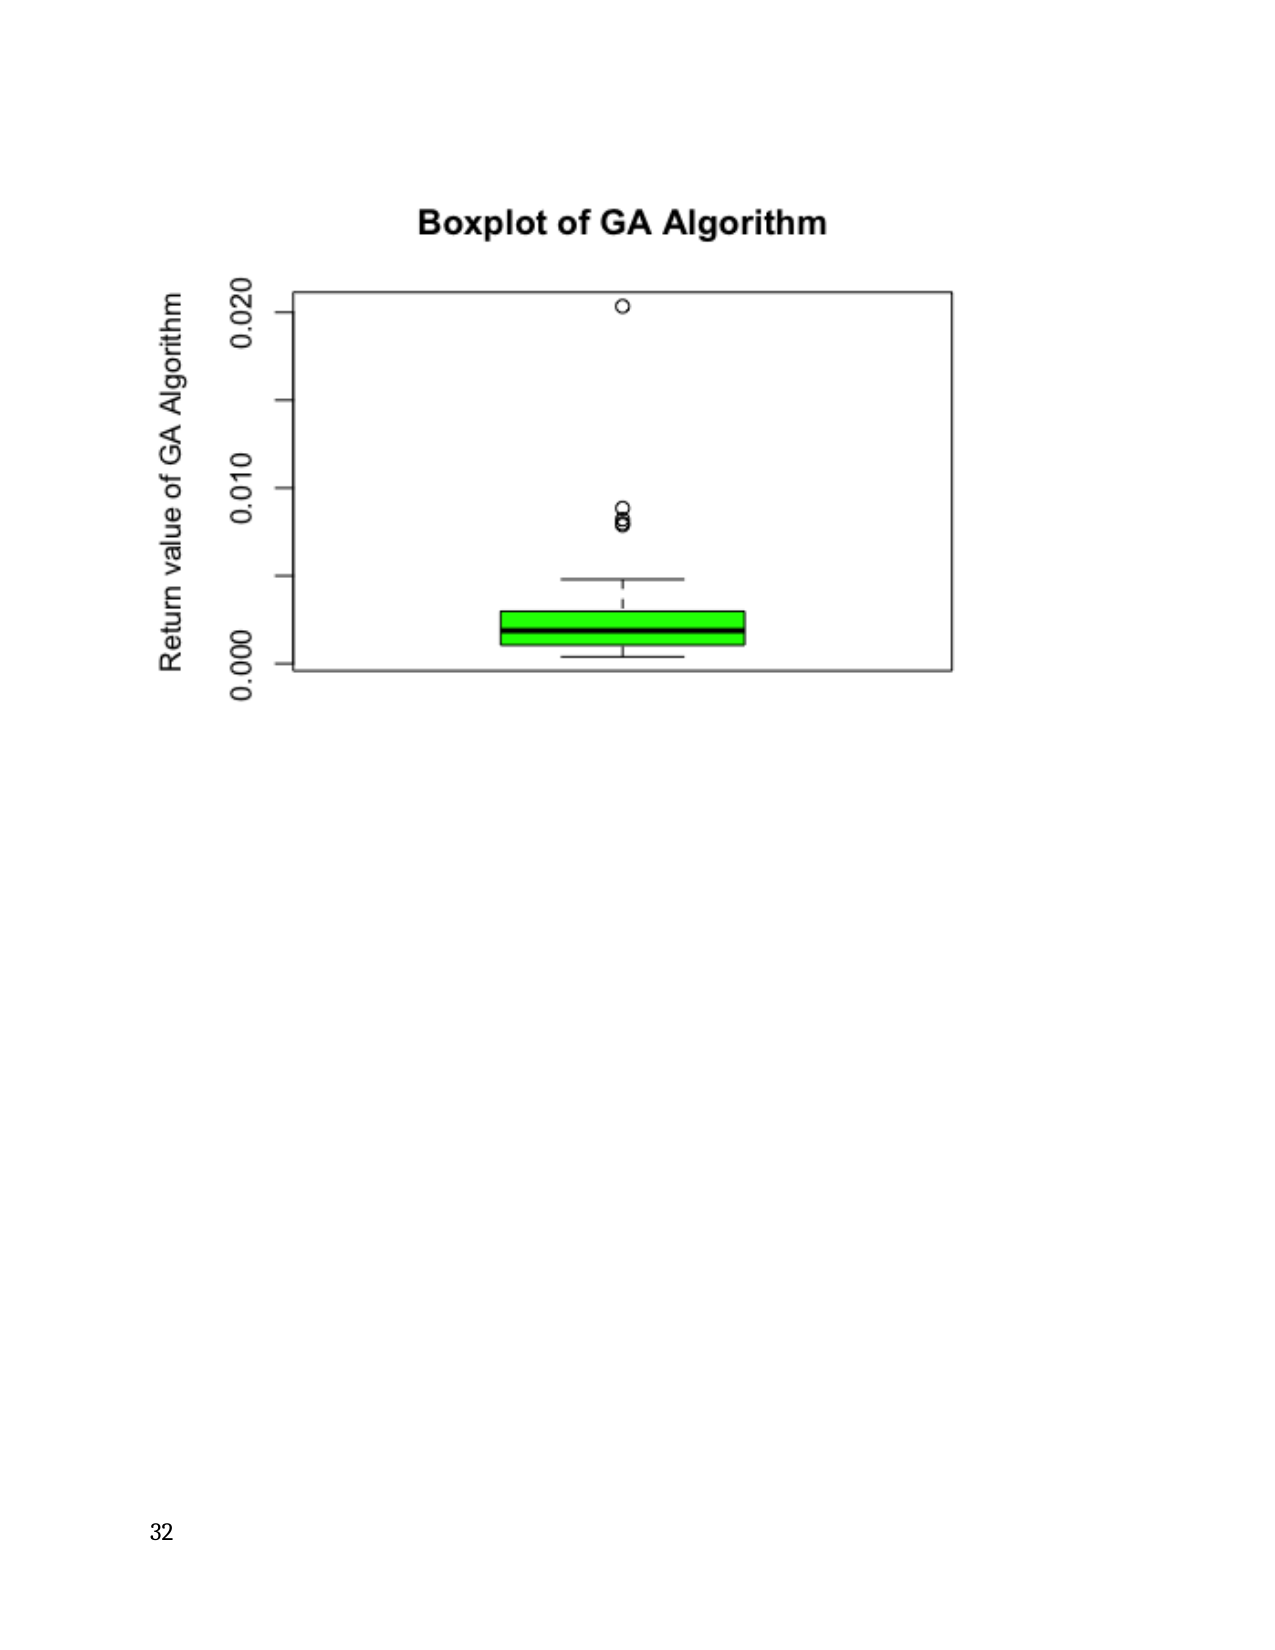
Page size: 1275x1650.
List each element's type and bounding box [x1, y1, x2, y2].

picture [150, 150, 1025, 850]
